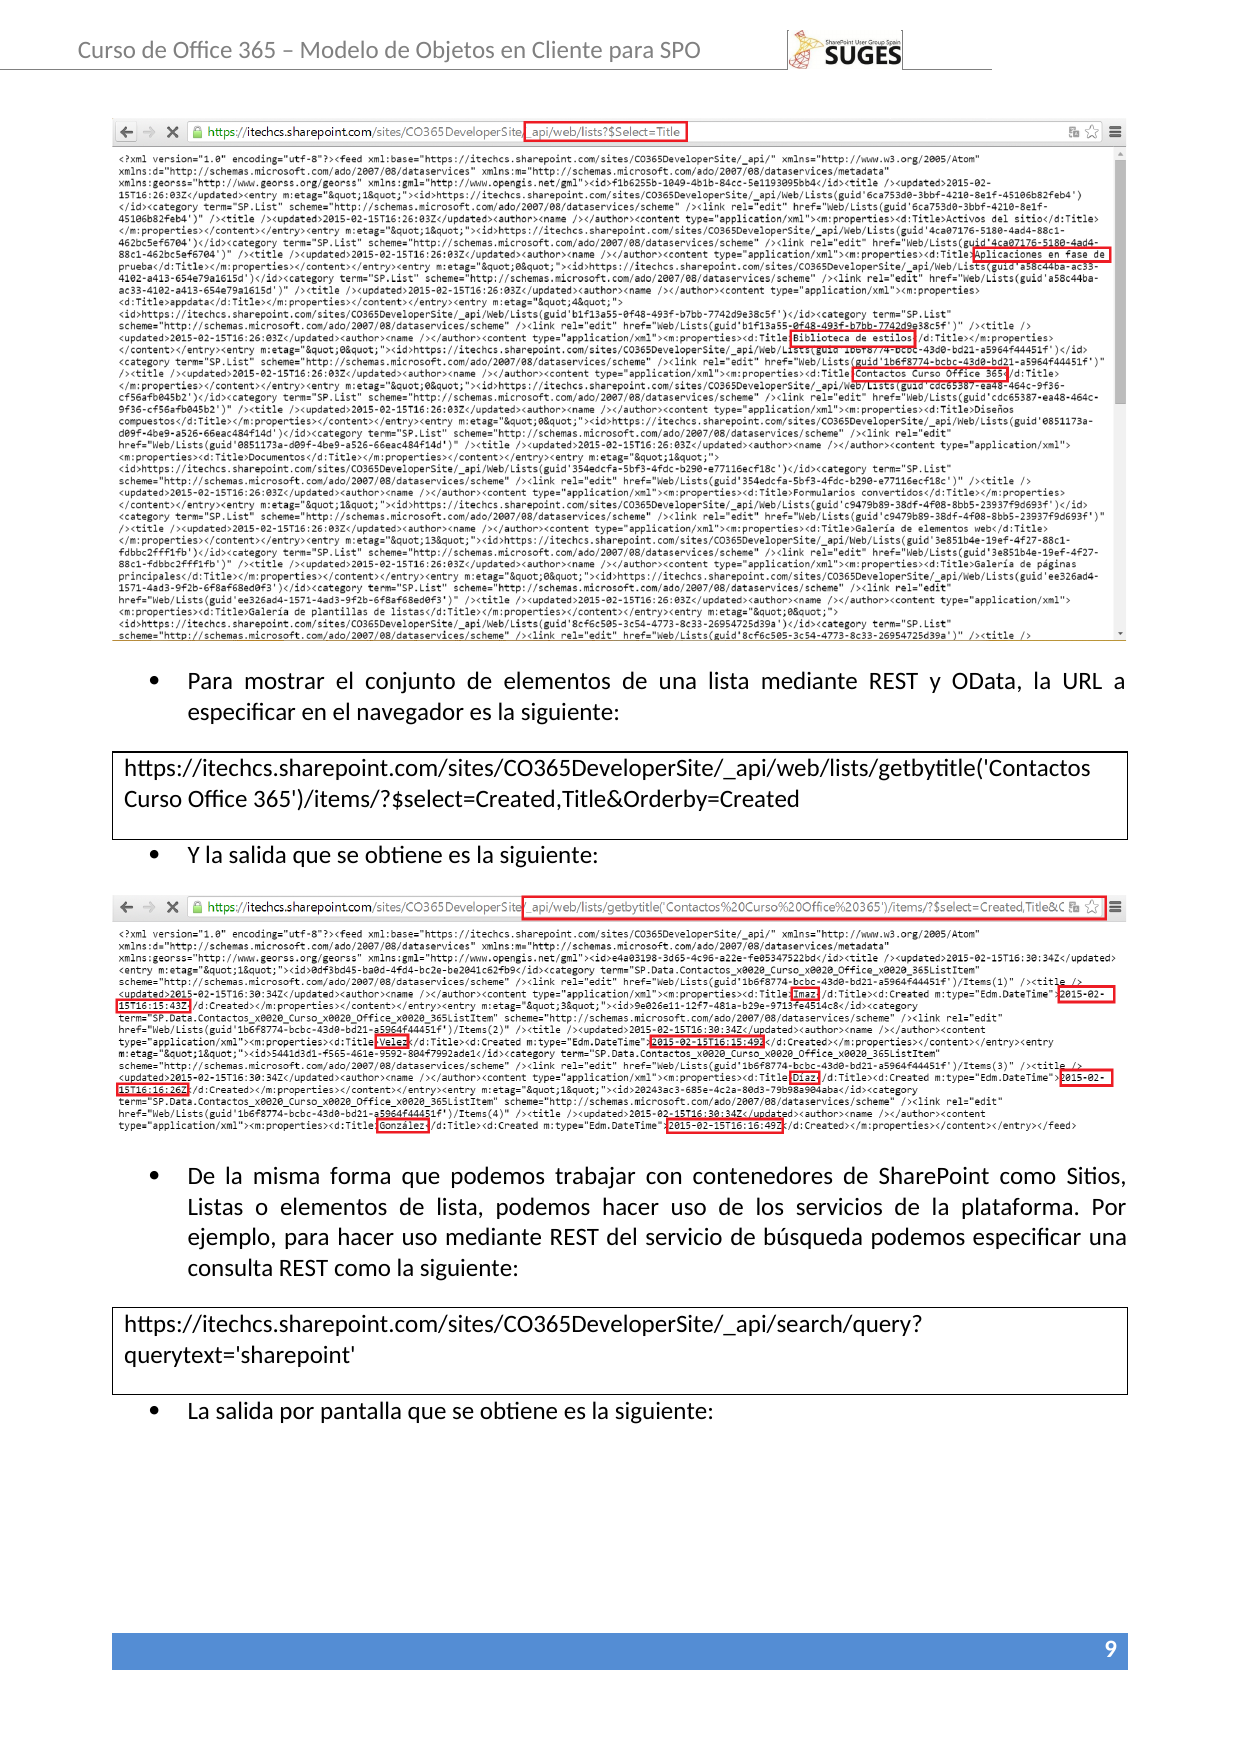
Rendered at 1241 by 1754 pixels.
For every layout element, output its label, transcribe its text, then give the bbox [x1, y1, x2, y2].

picture [788, 30, 901, 69]
list De la misma forma que podemos trabajar con contenedores de SharePoint como Sitios, Listas o elementos de lista, podemos hacer uso de los servicios de la plataforma. Por ejemplo, para hacer uso mediante REST del servicio de búsqueda podemos especificar una consulta REST como la siguiente: [150, 1160, 1128, 1282]
list La salida por pantalla que se obtiene es la siguiente: [150, 1395, 1128, 1426]
list Para mostrar el conjunto de elementos de una lista mediante REST y OData, la URL a especificar en el navegador es la siguiente: [150, 665, 1128, 726]
picture [112, 118, 1127, 641]
picture [112, 895, 1127, 1136]
table_header https://itechcs.sharepoint.com/sites/CO365DeveloperSite/_api/search/query?querytext='sharepoint' [113, 1308, 1127, 1394]
list Y la salida que se obtiene es la siguiente: [150, 840, 1128, 870]
table_header https://itechcs.sharepoint.com/sites/CO365DeveloperSite/_api/web/lists/getbytitle('Contactos Curso Office 365')/items/?$select=Created,Title&Orderby=Created [113, 753, 1127, 838]
